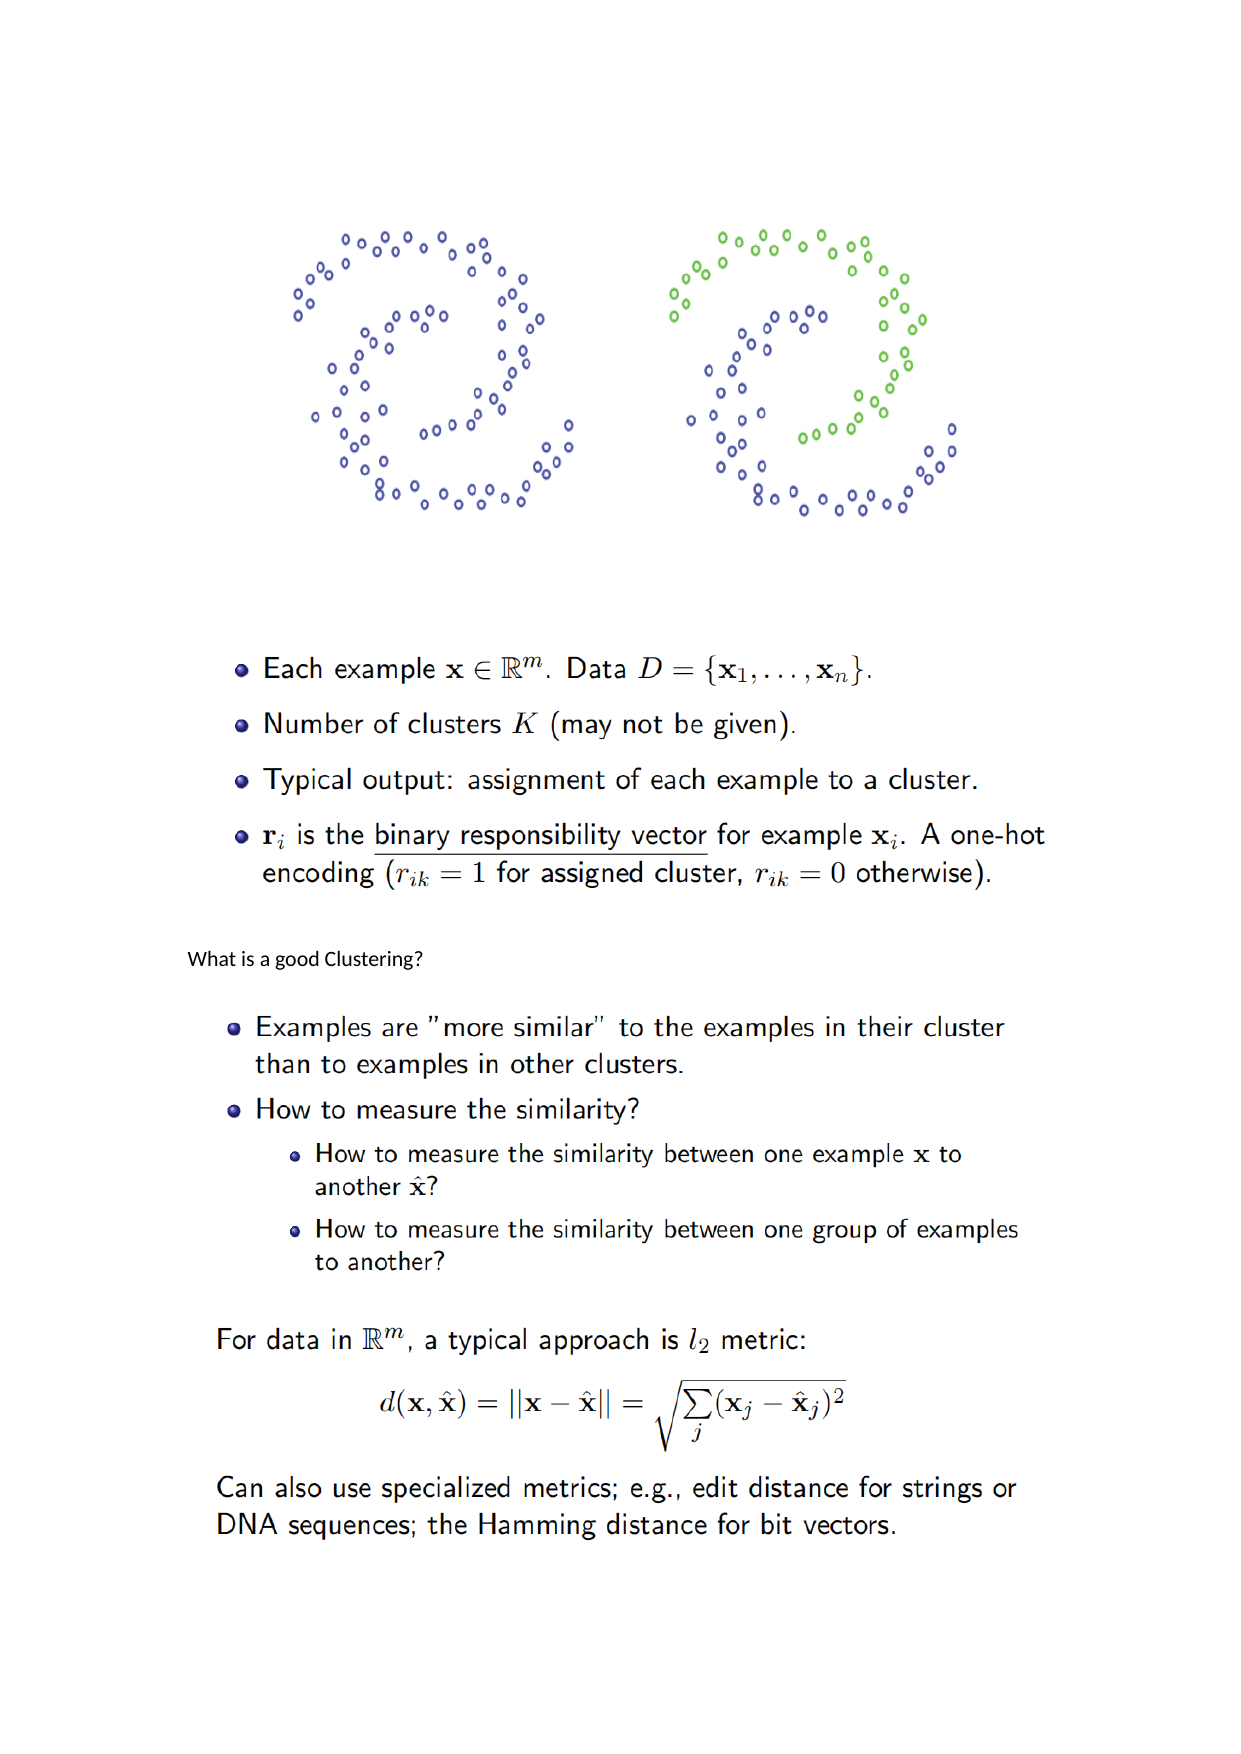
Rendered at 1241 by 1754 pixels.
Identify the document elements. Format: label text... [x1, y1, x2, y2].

picture [187, 162, 1053, 588]
picture [187, 649, 1053, 898]
picture [187, 1007, 1052, 1541]
text What is a good Clustering? [187, 942, 1053, 974]
